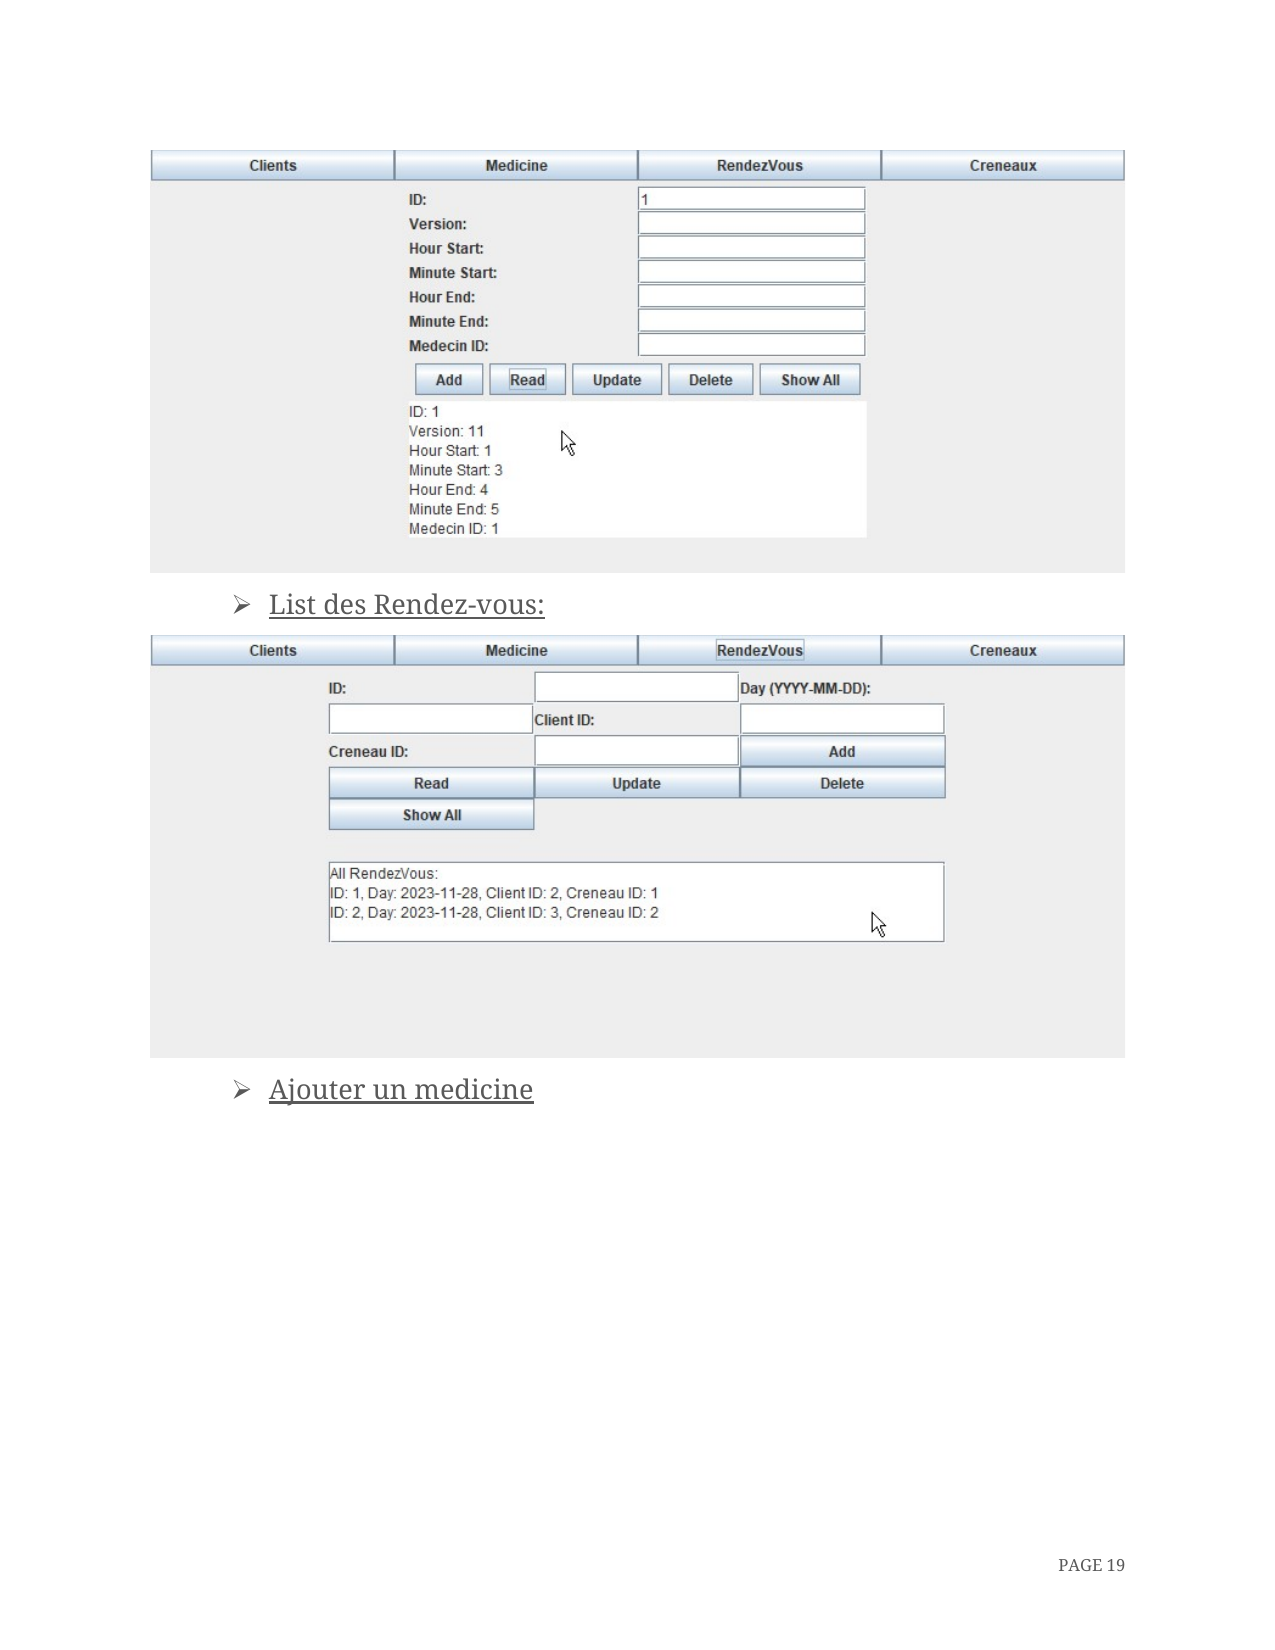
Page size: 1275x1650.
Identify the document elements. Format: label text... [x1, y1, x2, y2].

picture [150, 150, 1125, 573]
list List des Rendez-vous: [231, 586, 1125, 622]
picture [150, 635, 1125, 1058]
list Ajouter un medicine [231, 1070, 1125, 1107]
